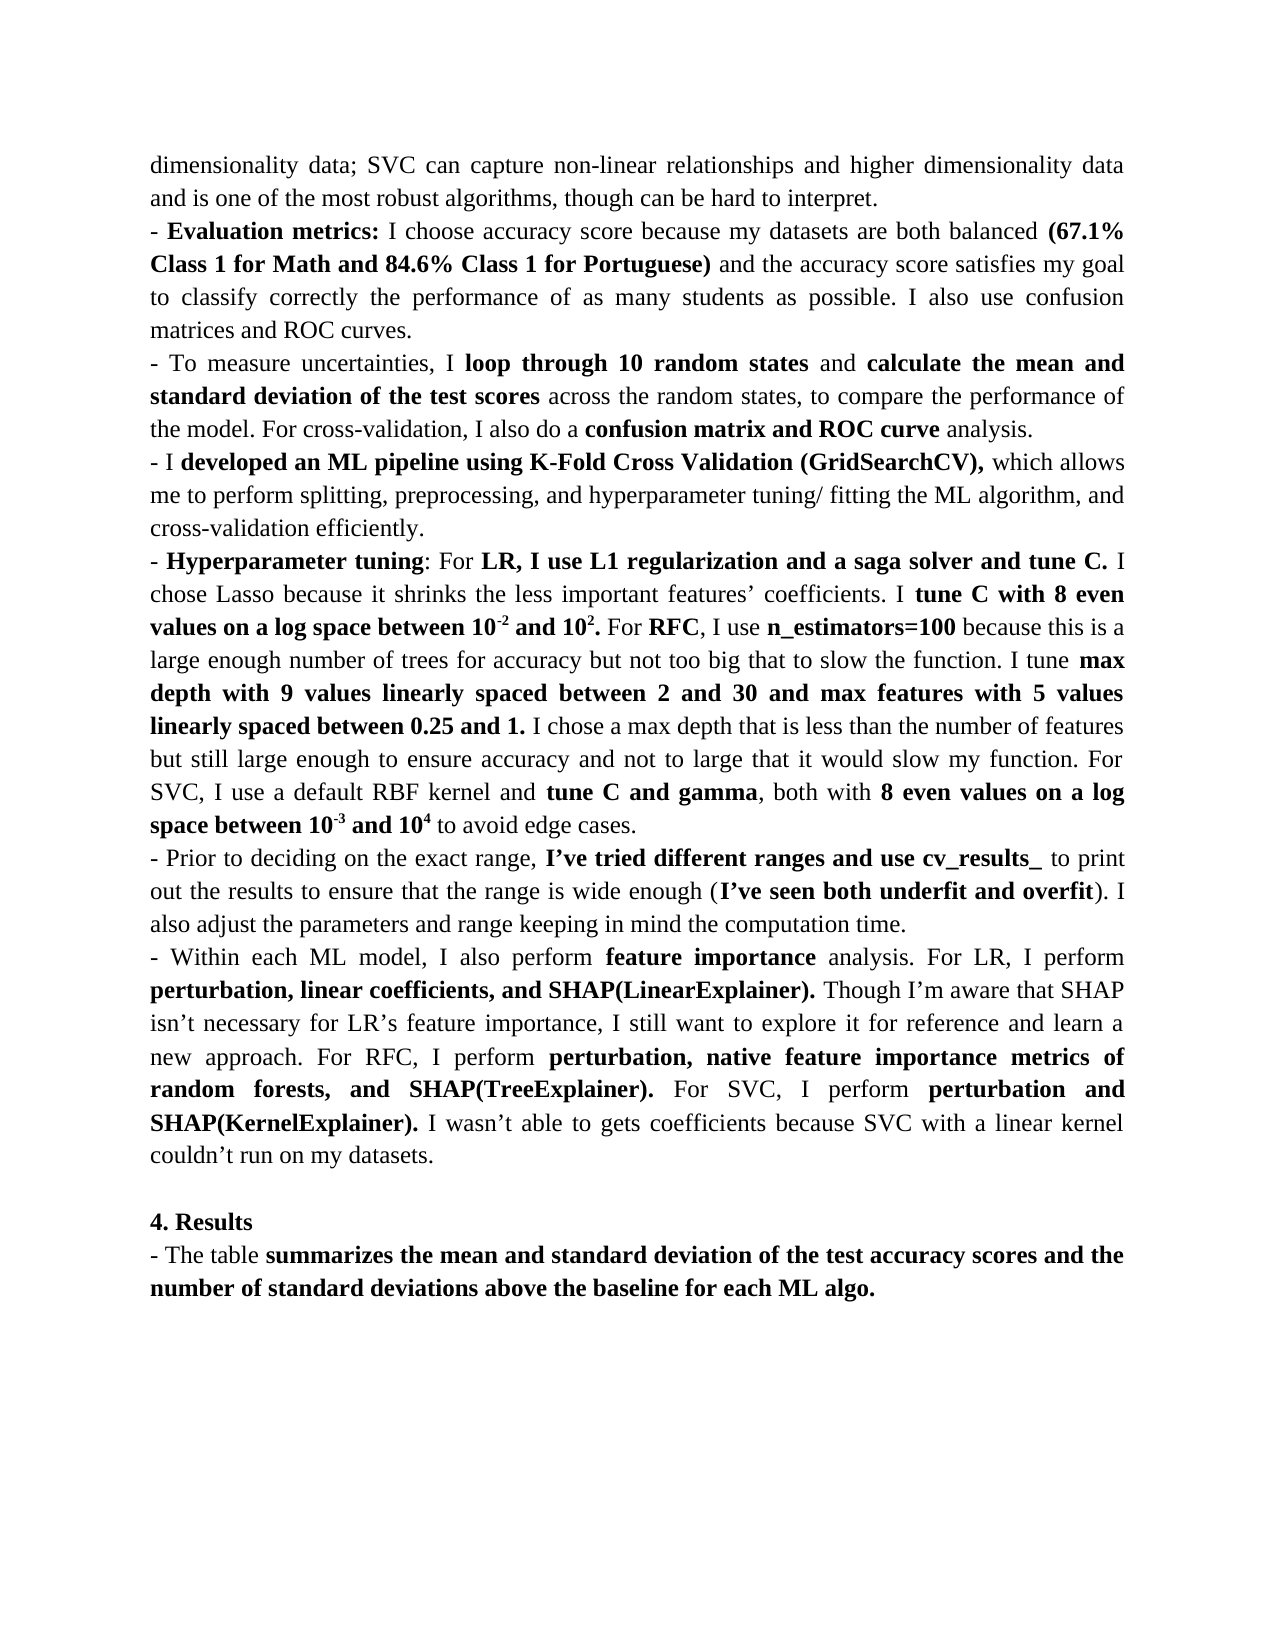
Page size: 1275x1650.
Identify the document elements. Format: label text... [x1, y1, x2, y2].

text 4. Results [150, 1207, 1125, 1235]
text - The table summarizes the mean and standard deviation of the test accuracy scores and the number of standard deviations above the baseline for each ML algo. [150, 1240, 1125, 1301]
text - I developed an ML pipeline using K-Fold Cross Validation (GridSearchCV), which allows me to perform splitting, preprocessing, and hyperparameter tuning/ fitting the ML algorithm, and cross-validation efficiently. [150, 447, 1125, 542]
text - Hyperparameter tuning: For LR, I use L1 regularization and a saga solver and tune C. I chose Lasso because it shrinks the less important features’ coefficients. I tune C with 8 even values on a log space between 10-2 and 102. For RFC, I use n_estimators=100 because this is a large enough number of trees for accuracy but not too big that to slow the function. I tune max depth with 9 values linearly spaced between 2 and 30 and max features with 5 values linearly spaced between 0.25 and 1. I chose a max depth that is less than the number of features but still large enough to ensure accuracy and not to large that it would slow my function. For SVC, I use a default RBF kernel and tune C and gamma, both with 8 even values on a log space between 10-3 and 104 to avoid edge cases. [150, 546, 1125, 839]
text - Within each ML model, I also perform feature importance analysis. For LR, I perform perturbation, linear coefficients, and SHAP(LinearExplainer). Though I’m aware that SHAP isn’t necessary for LR’s feature importance, I still want to explore it for reference and learn a new approach. For RFC, I perform perturbation, native feature importance metrics of random forests, and SHAP(TreeExplainer). For SVC, I perform perturbation and SHAP(KernelExplainer). I wasn’t able to gets coefficients because SVC with a linear kernel couldn’t run on my datasets. [150, 942, 1125, 1169]
text - Evaluation metrics: I choose accuracy score because my datasets are both balanced (67.1% Class 1 for Math and 84.6% Class 1 for Portuguese) and the accuracy score satisfies my goal to classify correctly the performance of as many students as possible. I also use confusion matrices and ROC curves. [150, 216, 1125, 344]
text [150, 150, 1125, 212]
text - To measure uncertainties, I loop through 10 random states and calculate the mean and standard deviation of the test scores across the random states, to compare the performance of the model. For cross-validation, I also do a confusion matrix and ROC curve analysis. [150, 348, 1125, 443]
text - Prior to deciding on the exact range, I’ve tried different ranges and use cv_results_ to print out the results to ensure that the range is wide enough (I’ve seen both underfit and overfit). I also adjust the parameters and range keeping in mind the computation time. [150, 843, 1125, 938]
